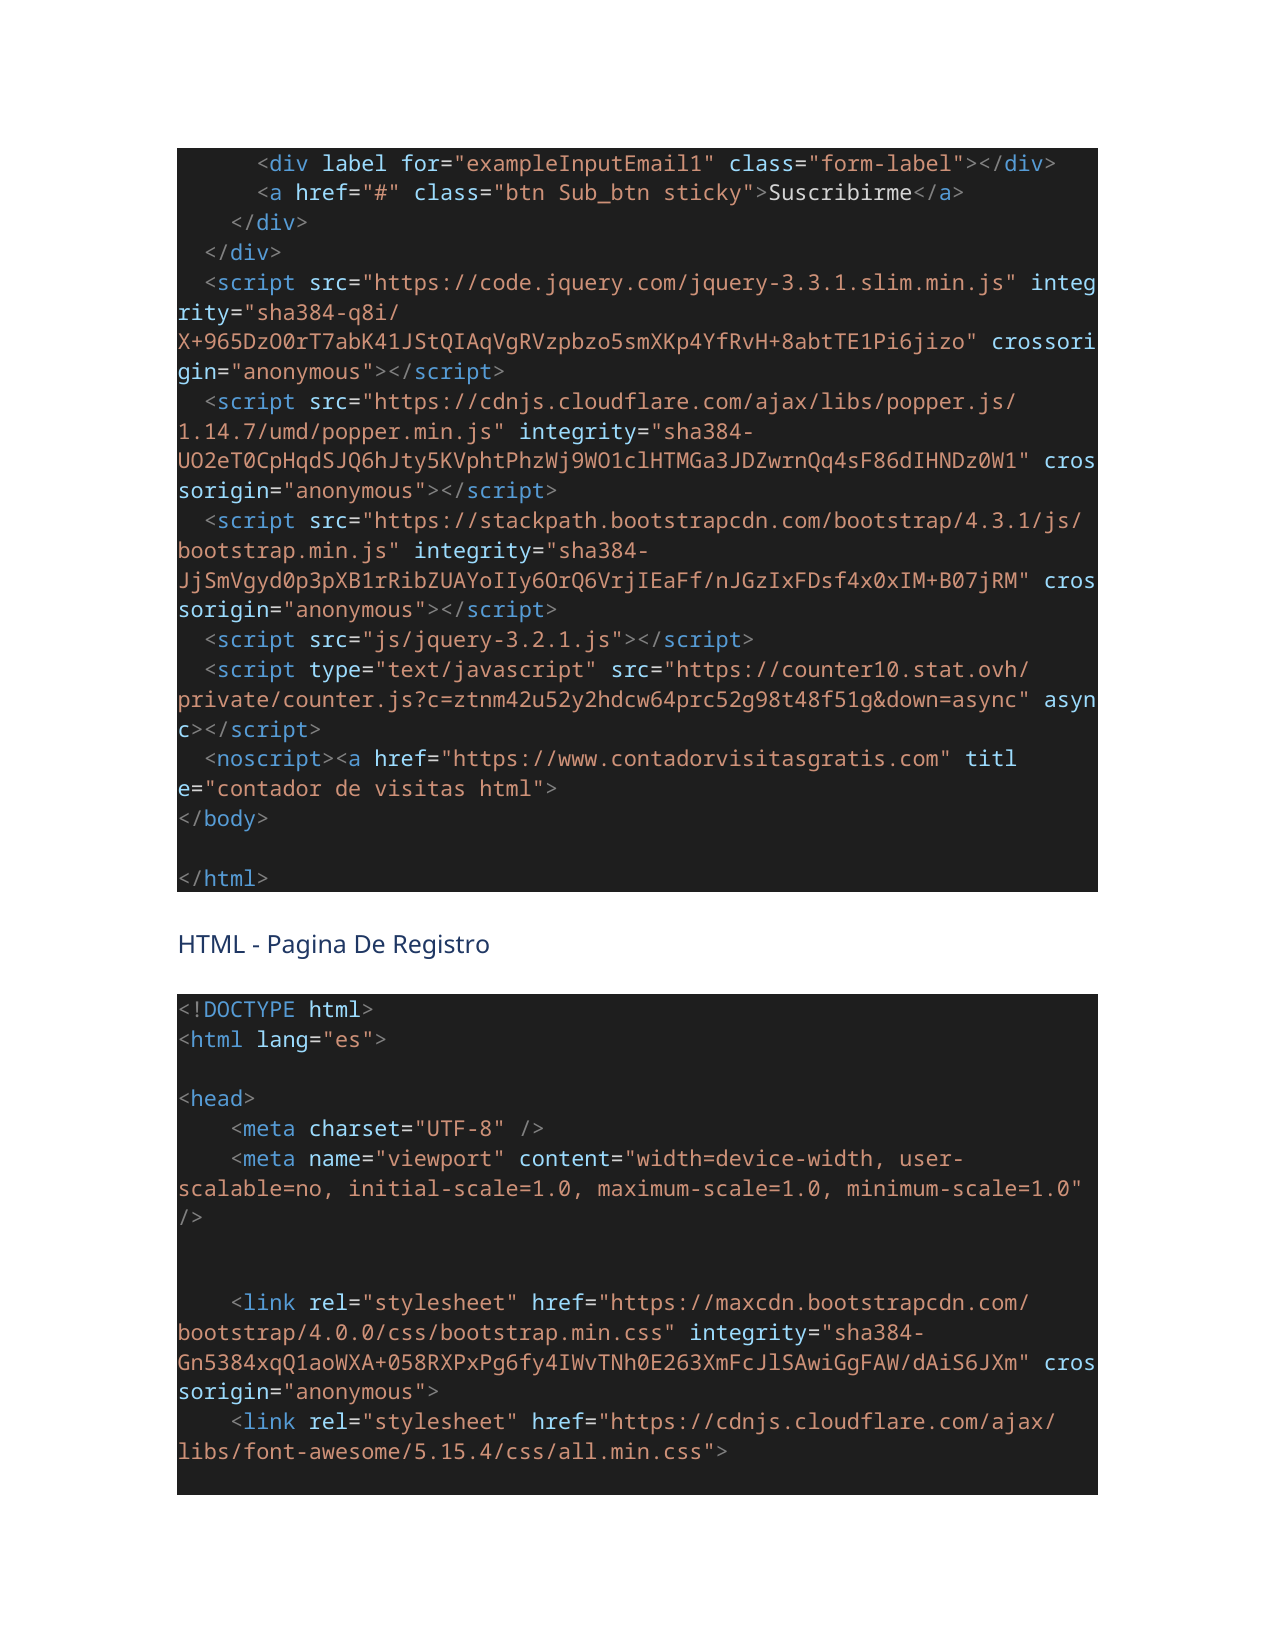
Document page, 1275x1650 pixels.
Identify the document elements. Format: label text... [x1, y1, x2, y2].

text <a href="#" class="btn Sub_btn sticky">Suscribirme</a> [177, 177, 1098, 207]
text <div label for="exampleInputEmail1" class="form-label"></div> [177, 148, 1098, 177]
text </body> [177, 803, 1098, 833]
text </html> [177, 863, 1098, 892]
text </div> [177, 237, 1098, 267]
text <script src="https://cdnjs.cloudflare.com/ajax/libs/popper.js/1.14.7/umd/popper.min.js" integrity="sha384-UO2eT0CpHqdSJQ6hJty5KVphtPhzWj9WO1clHTMGa3JDZwrnQq4sF86dIHNDz0W1" crossorigin="anonymous"></script> [177, 386, 1098, 505]
text <head> [177, 1083, 1098, 1113]
text <link rel="stylesheet" href="https://maxcdn.bootstrapcdn.com/bootstrap/4.0.0/css/bootstrap.min.css" integrity="sha384-Gn5384xqQ1aoWXA+058RXPxPg6fy4IWvTNh0E263XmFcJlSAwiGgFAW/dAiS6JXm" crossorigin="anonymous"> [177, 1287, 1098, 1406]
text <link rel="stylesheet" href="https://cdnjs.cloudflare.com/ajax/libs/font-awesome/5.15.4/css/all.min.css"> [177, 1406, 1098, 1466]
text <script type="text/javascript" src="https://counter10.stat.ovh/private/counter.js?c=ztnm42u52y2hdcw64prc52g98t48f51g&down=async" async></script> [177, 654, 1098, 743]
text <script src="https://code.jquery.com/jquery-3.3.1.slim.min.js" integrity="sha384-q8i/X+965DzO0rT7abK41JStQIAqVgRVzpbzo5smXKp4YfRvH+8abtTE1Pi6jizo" crossorigin="anonymous"></script> [177, 267, 1098, 386]
text <meta charset="UTF-8" /> [177, 1113, 1098, 1143]
text <script src="js/jquery-3.2.1.js"></script> [177, 624, 1098, 654]
text <noscript><a href="https://www.contadorvisitasgratis.com" title="contador de visitas html"> [177, 743, 1098, 803]
subtitle HTML - Pagina De Registro [177, 927, 1098, 961]
text </div> [177, 207, 1098, 237]
text <!DOCTYPE html> [177, 994, 1098, 1023]
text <html lang="es"> [177, 1023, 1098, 1053]
text <meta name="viewport" content="width=device-width, user-scalable=no, initial-scale=1.0, maximum-scale=1.0, minimum-scale=1.0" /> [177, 1143, 1098, 1232]
text <script src="https://stackpath.bootstrapcdn.com/bootstrap/4.3.1/js/bootstrap.min.js" integrity="sha384-JjSmVgyd0p3pXB1rRibZUAYoIIy6OrQ6VrjIEaFf/nJGzIxFDsf4x0xIM+B07jRM" crossorigin="anonymous"></script> [177, 505, 1098, 624]
